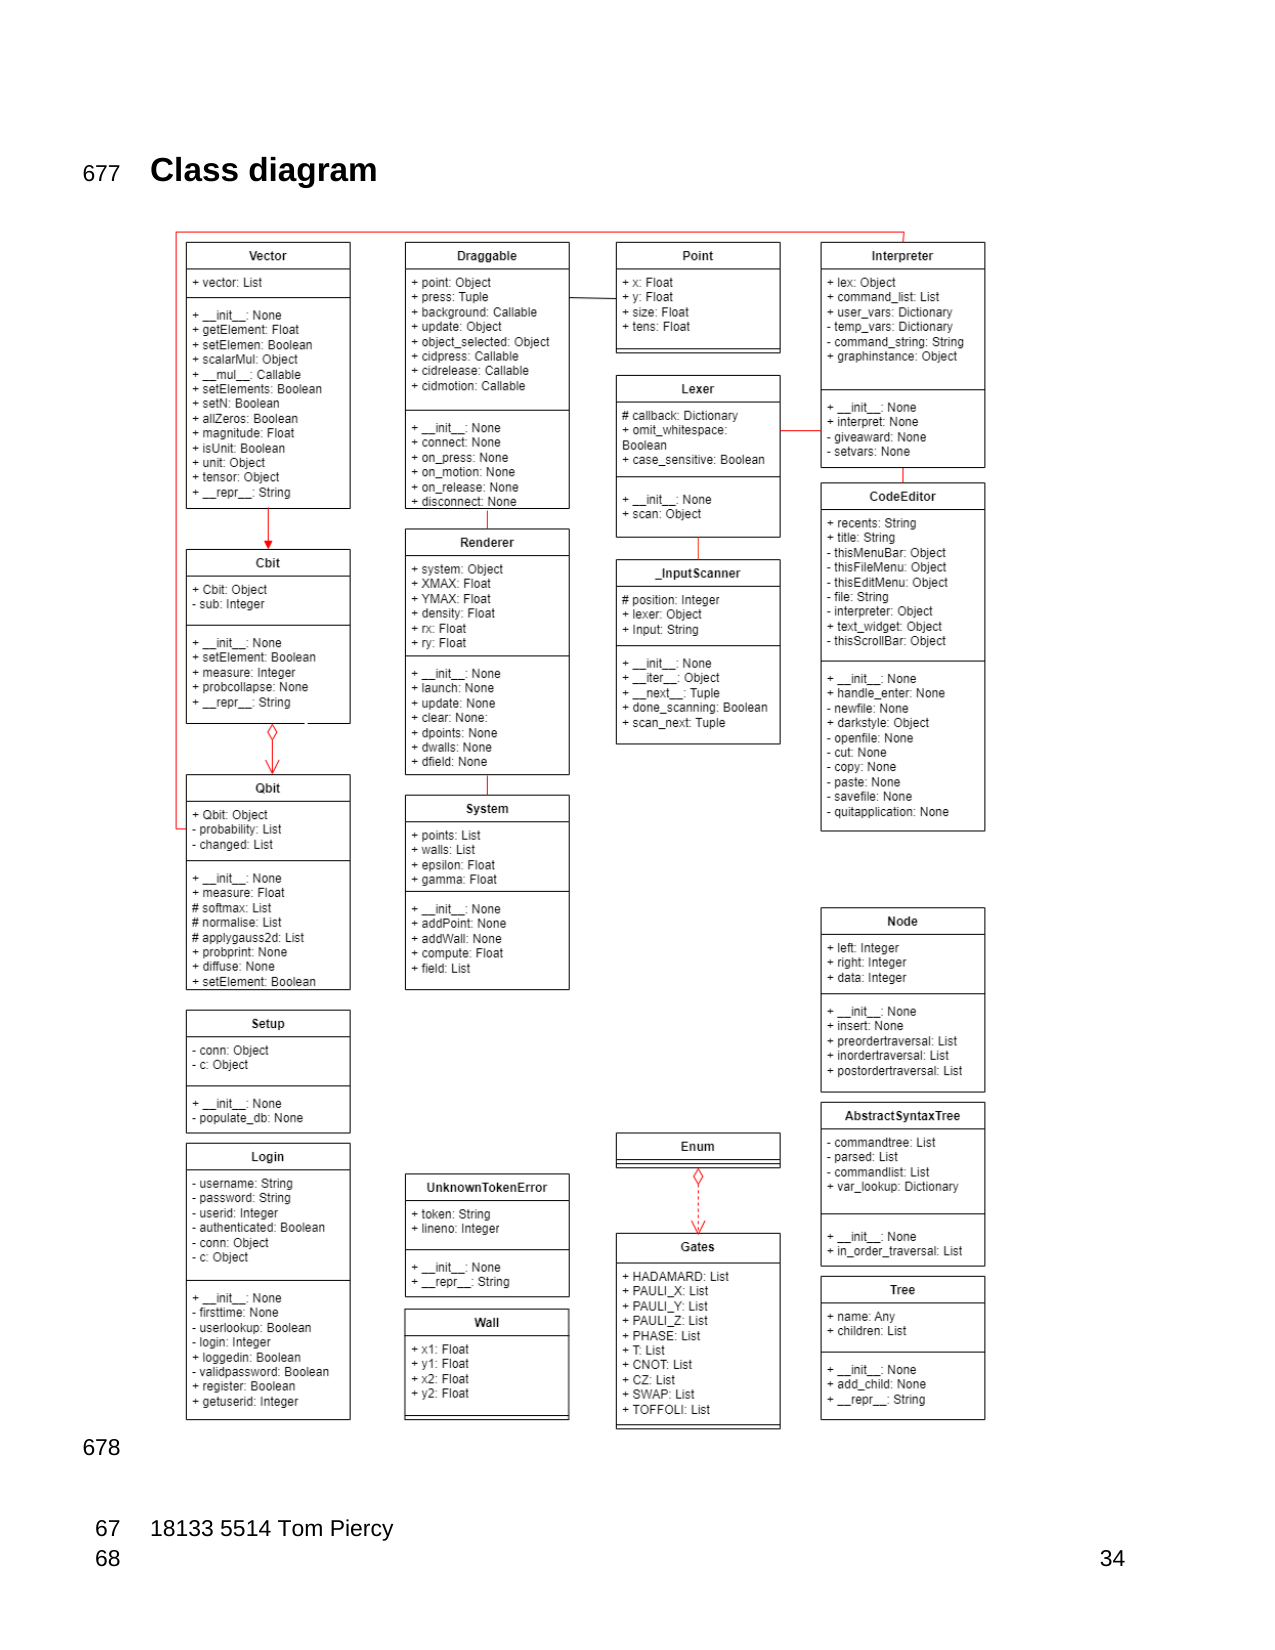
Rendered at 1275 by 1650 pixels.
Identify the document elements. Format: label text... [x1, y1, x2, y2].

subtitle Class diagram [150, 150, 1125, 188]
picture [150, 206, 1011, 1456]
